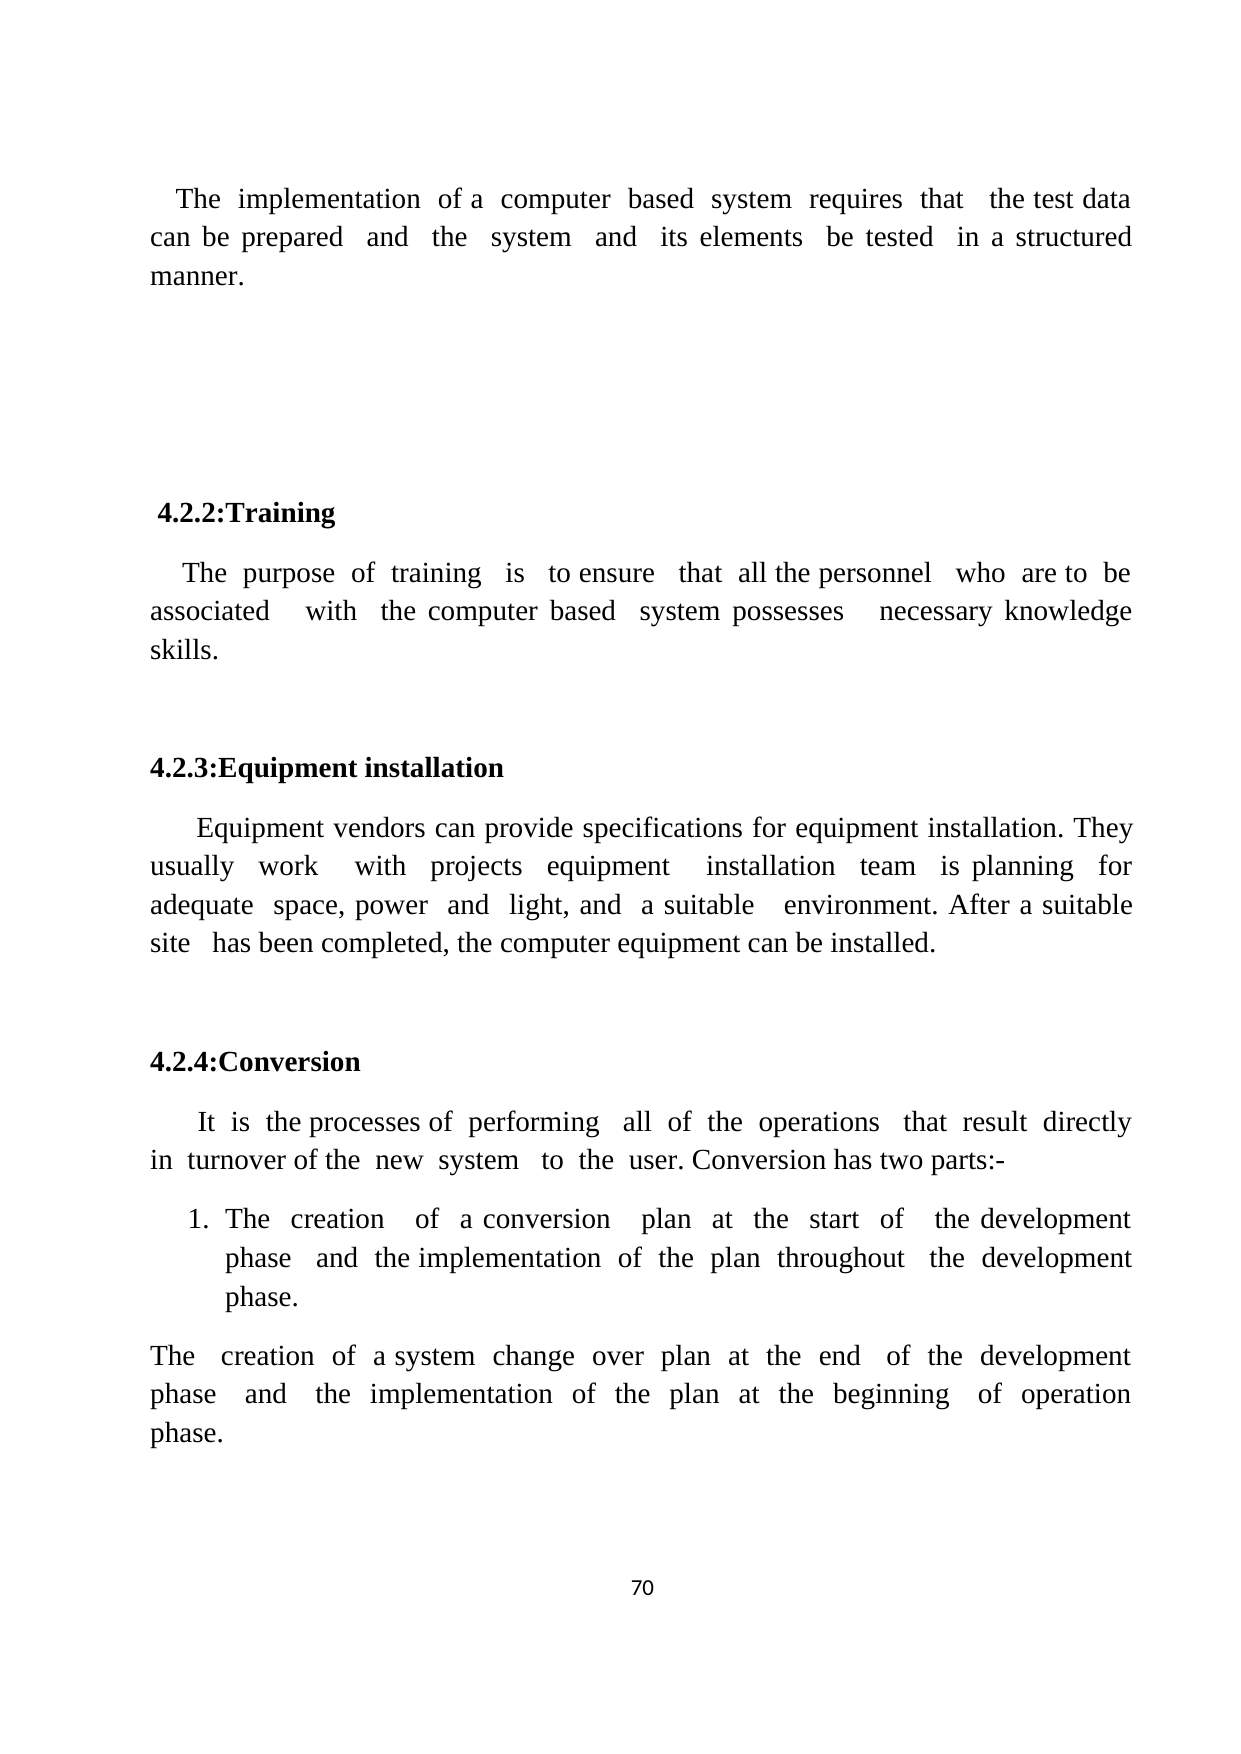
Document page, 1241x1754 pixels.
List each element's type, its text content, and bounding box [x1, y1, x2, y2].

text The implementation of a computer based system requires that the test data can be prepared and the system and its elements be tested in a structured manner. [150, 181, 1134, 291]
text The creation of a system change over plan at the end of the development phase and the implementation of the plan at the beginning of operation phase. [150, 1338, 1134, 1449]
text It is the processes of performing all of the operations that result directly in turnover of the new system to the user. Conversion has two parts:- [150, 1104, 1134, 1176]
list The creation of a conversion plan at the start of the development phase and the implementation of the plan throughout the development phase. [187, 1202, 1134, 1312]
text 4.2.4:Conversion [150, 1044, 1134, 1078]
text 4.2.3:Equipment installation [150, 751, 1134, 784]
text Equipment vendors can provide specifications for equipment installation. They usually work with projects equipment installation team is planning for adequate space, power and light, and a suitable environment. After a suitable site has been completed, the computer equipment can be installed. [150, 810, 1134, 959]
text 4.2.2:Training [150, 495, 1134, 529]
text The purpose of training is to ensure that all the personnel who are to be associated with the computer based system possesses necessary knowledge skills. [150, 555, 1134, 665]
